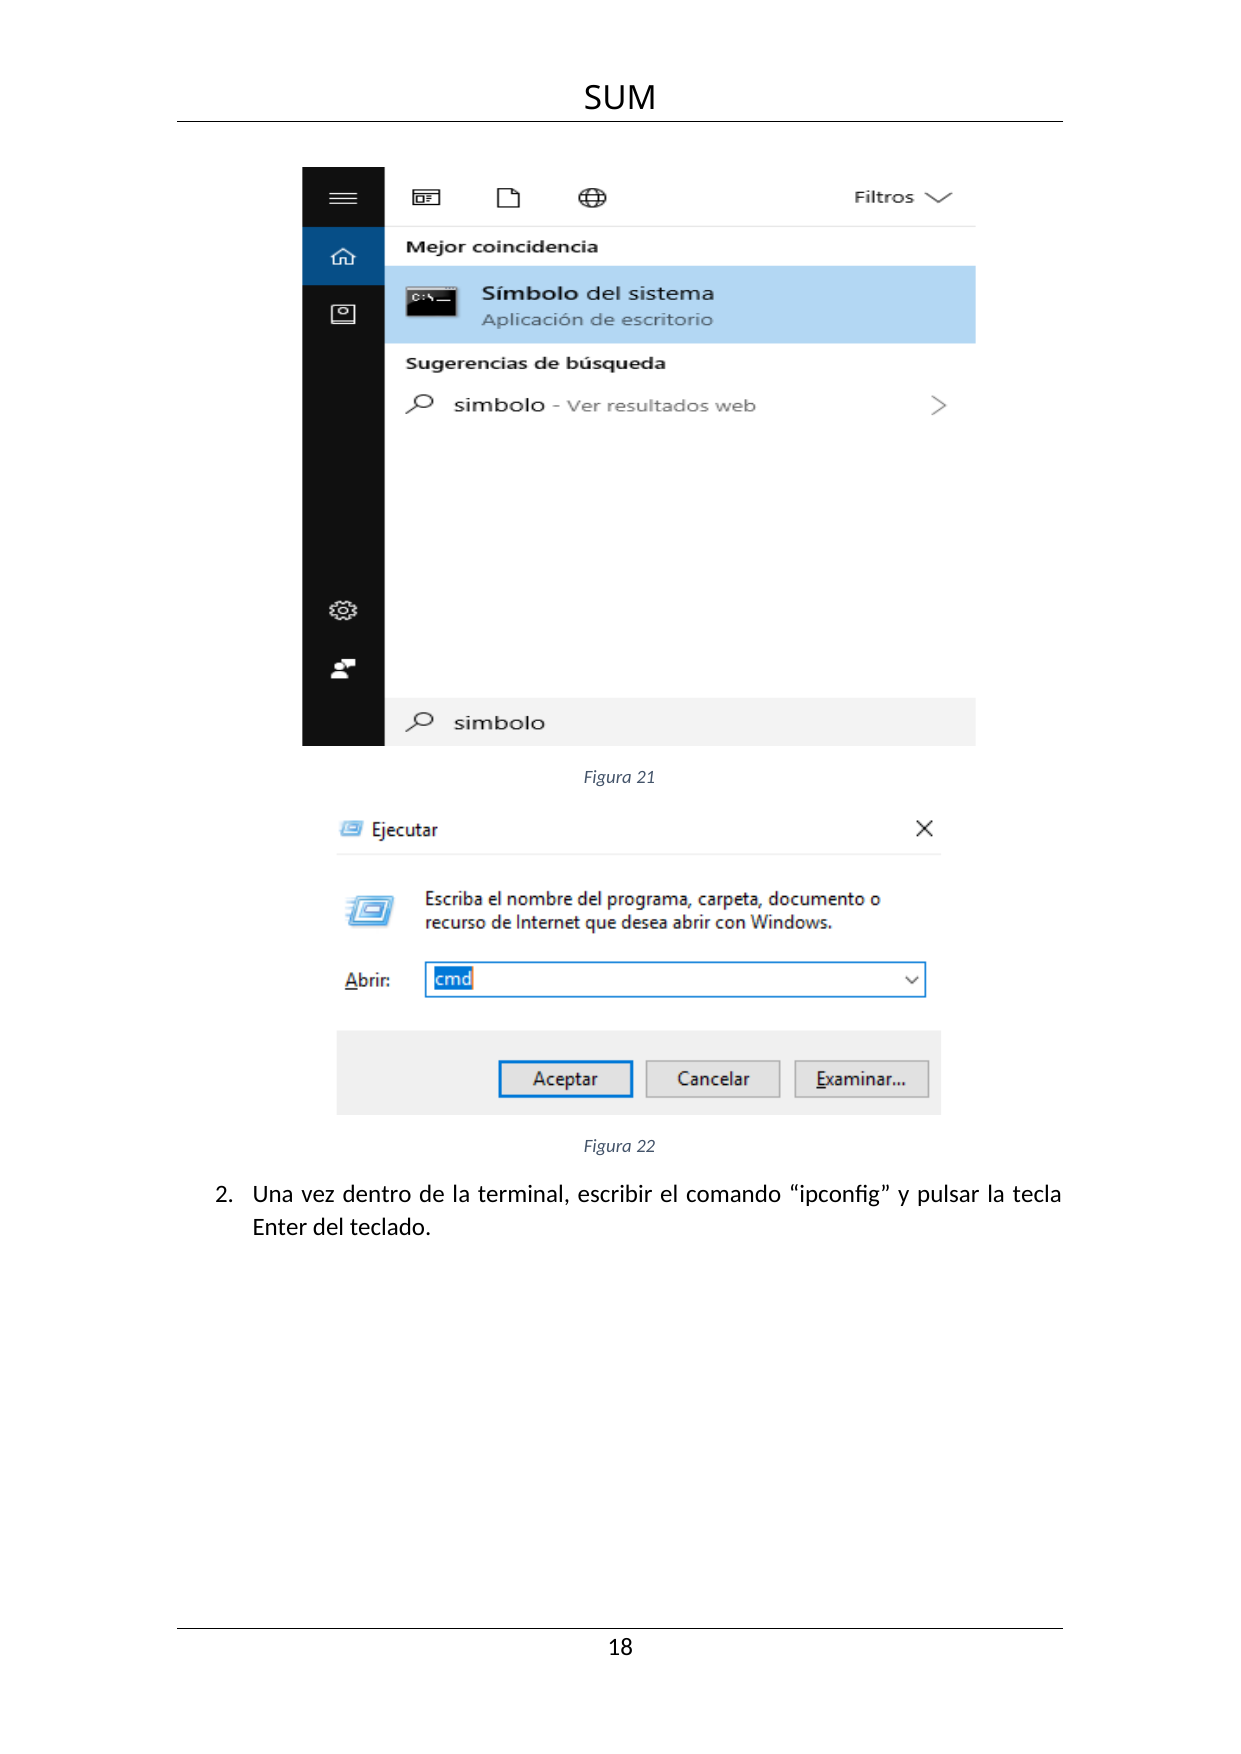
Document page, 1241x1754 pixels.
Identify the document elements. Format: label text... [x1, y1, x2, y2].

list Una vez dentro de la terminal, escribir el comando “ipconfig” y pulsar la tecla Enter del teclado. [215, 1178, 1063, 1241]
picture [302, 167, 976, 746]
text Figura 22 [177, 1134, 1063, 1157]
text Figura 21 [177, 765, 1063, 788]
picture [336, 808, 942, 1115]
